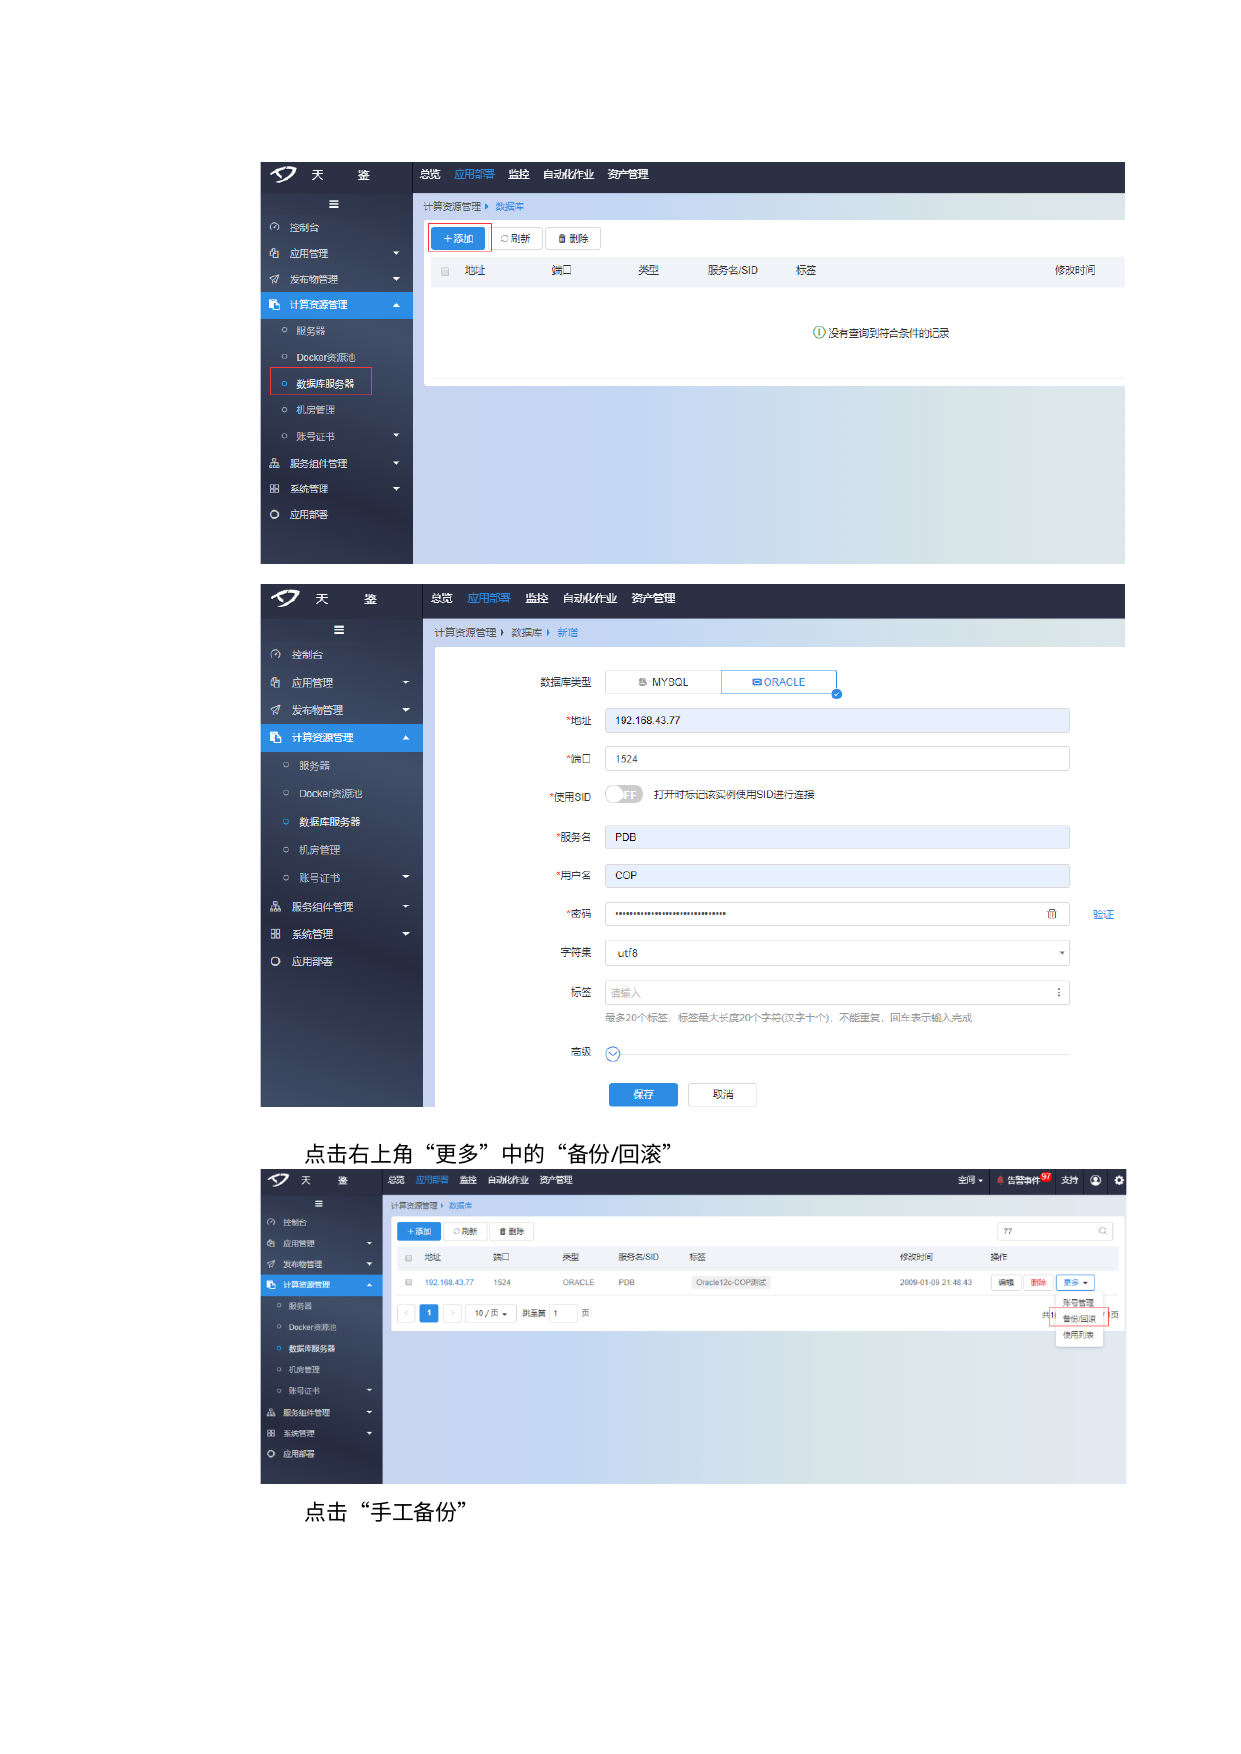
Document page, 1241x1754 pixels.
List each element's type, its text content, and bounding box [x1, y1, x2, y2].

picture [260, 584, 1125, 1107]
picture [260, 1169, 1127, 1484]
picture [260, 162, 1125, 564]
list 点击右上角“更多”中的“备份/回滚” [261, 1137, 1053, 1169]
list 点击“手工备份” [261, 1494, 1053, 1527]
